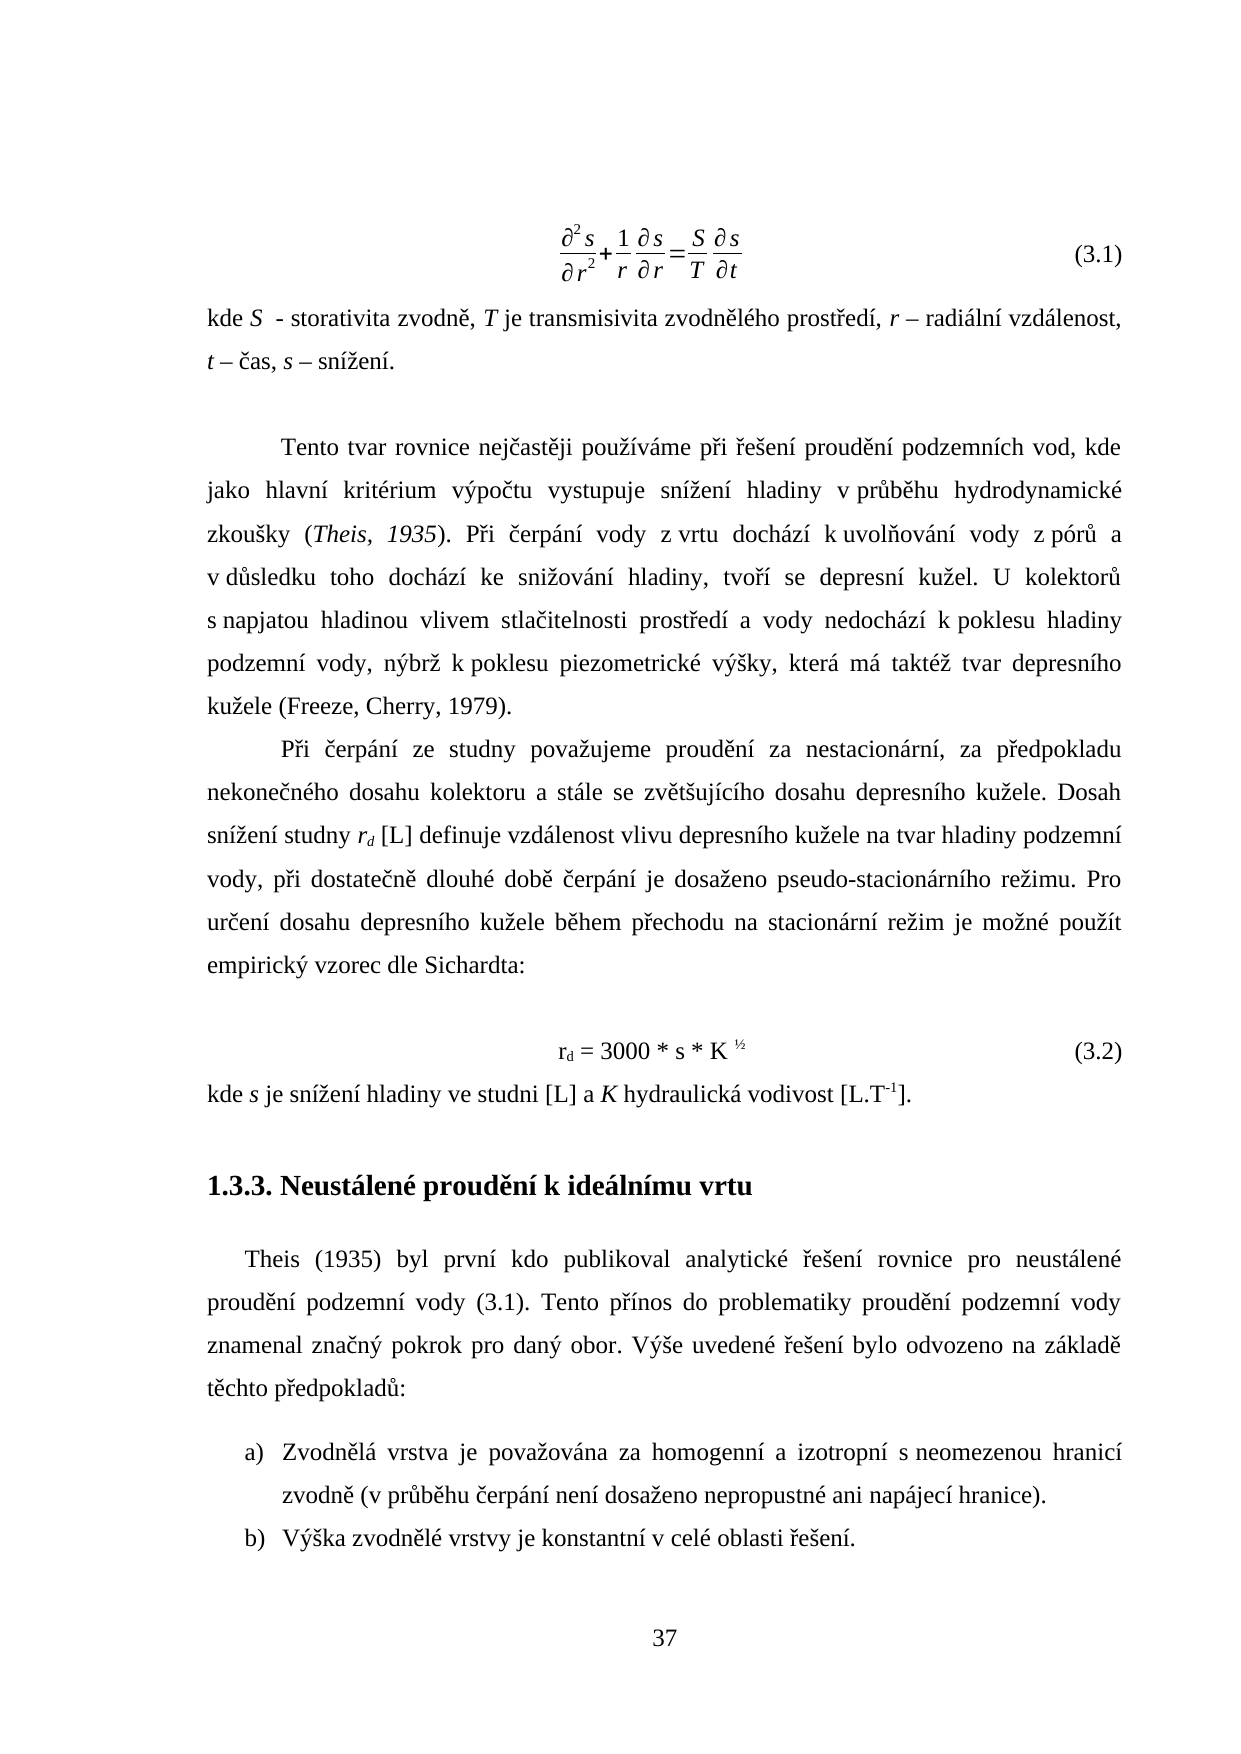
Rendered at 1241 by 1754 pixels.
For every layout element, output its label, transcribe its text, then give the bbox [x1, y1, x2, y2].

text Tento tvar rovnice nejčastěji používáme při řešení proudění podzemních vod, kde jako hlavní kritérium výpočtu vystupuje snížení hladiny v průběhu hydrodynamické zkoušky (Theis, 1935). Při čerpání vody z vrtu dochází k uvolňování vody z pórů a v důsledku toho dochází ke snižování hladiny, tvoří se depresní kužel. U kolektorů s napjatou hladinou vlivem stlačitelnosti prostředí a vody nedochází k poklesu hladiny podzemní vody, nýbrž k poklesu piezometrické výšky, která má taktéž tvar depresního kužele (Freeze, Cherry, 1979). [207, 432, 1122, 720]
list Výška zvodnělé vrstvy je konstantní v celé oblasti řešení. [244, 1523, 1122, 1552]
text (3.1) [207, 220, 1122, 286]
text rd = 3000 * s * K ½ (3.2) [207, 1036, 1122, 1065]
text kde s je snížení hladiny ve studni [L] a K hydraulická vodivost [L.T-1]. [207, 1079, 1122, 1108]
text Theis (1935) byl první kdo publikoval analytické řešení rovnice pro neustálené proudění podzemní vody (3.1). Tento přínos do problematiky proudění podzemní vody znamenal značný pokrok pro daný obor. Výše uvedené řešení bylo odvozeno na základě těchto předpokladů: [207, 1244, 1122, 1402]
text Při čerpání ze studny považujeme proudění za nestacionární, za předpokladu nekonečného dosahu kolektoru a stále se zvětšujícího dosahu depresního kužele. Dosah snížení studny rd [L] definuje vzdálenost vlivu depresního kužele na tvar hladiny podzemní vody, při dostatečně dlouhé době čerpání je dosaženo pseudo-stacionárního režimu. Pro určení dosahu depresního kužele během přechodu na stacionární režim je možné použít empirický vzorec dle Sichardta: [207, 734, 1122, 979]
list Zvodnělá vrstva je považována za homogenní a izotropní s neomezenou hranicí zvodně (v průběhu čerpání není dosaženo nepropustné ani napájecí hranice). [244, 1437, 1122, 1509]
subtitle 1.3.3. Neustálené proudění k ideálnímu vrtu [207, 1168, 1122, 1202]
text kde S - storativita zvodně, T je transmisivita zvodnělého prostředí, r – radiální vzdálenost, t – čas, s – snížení. [207, 303, 1122, 375]
